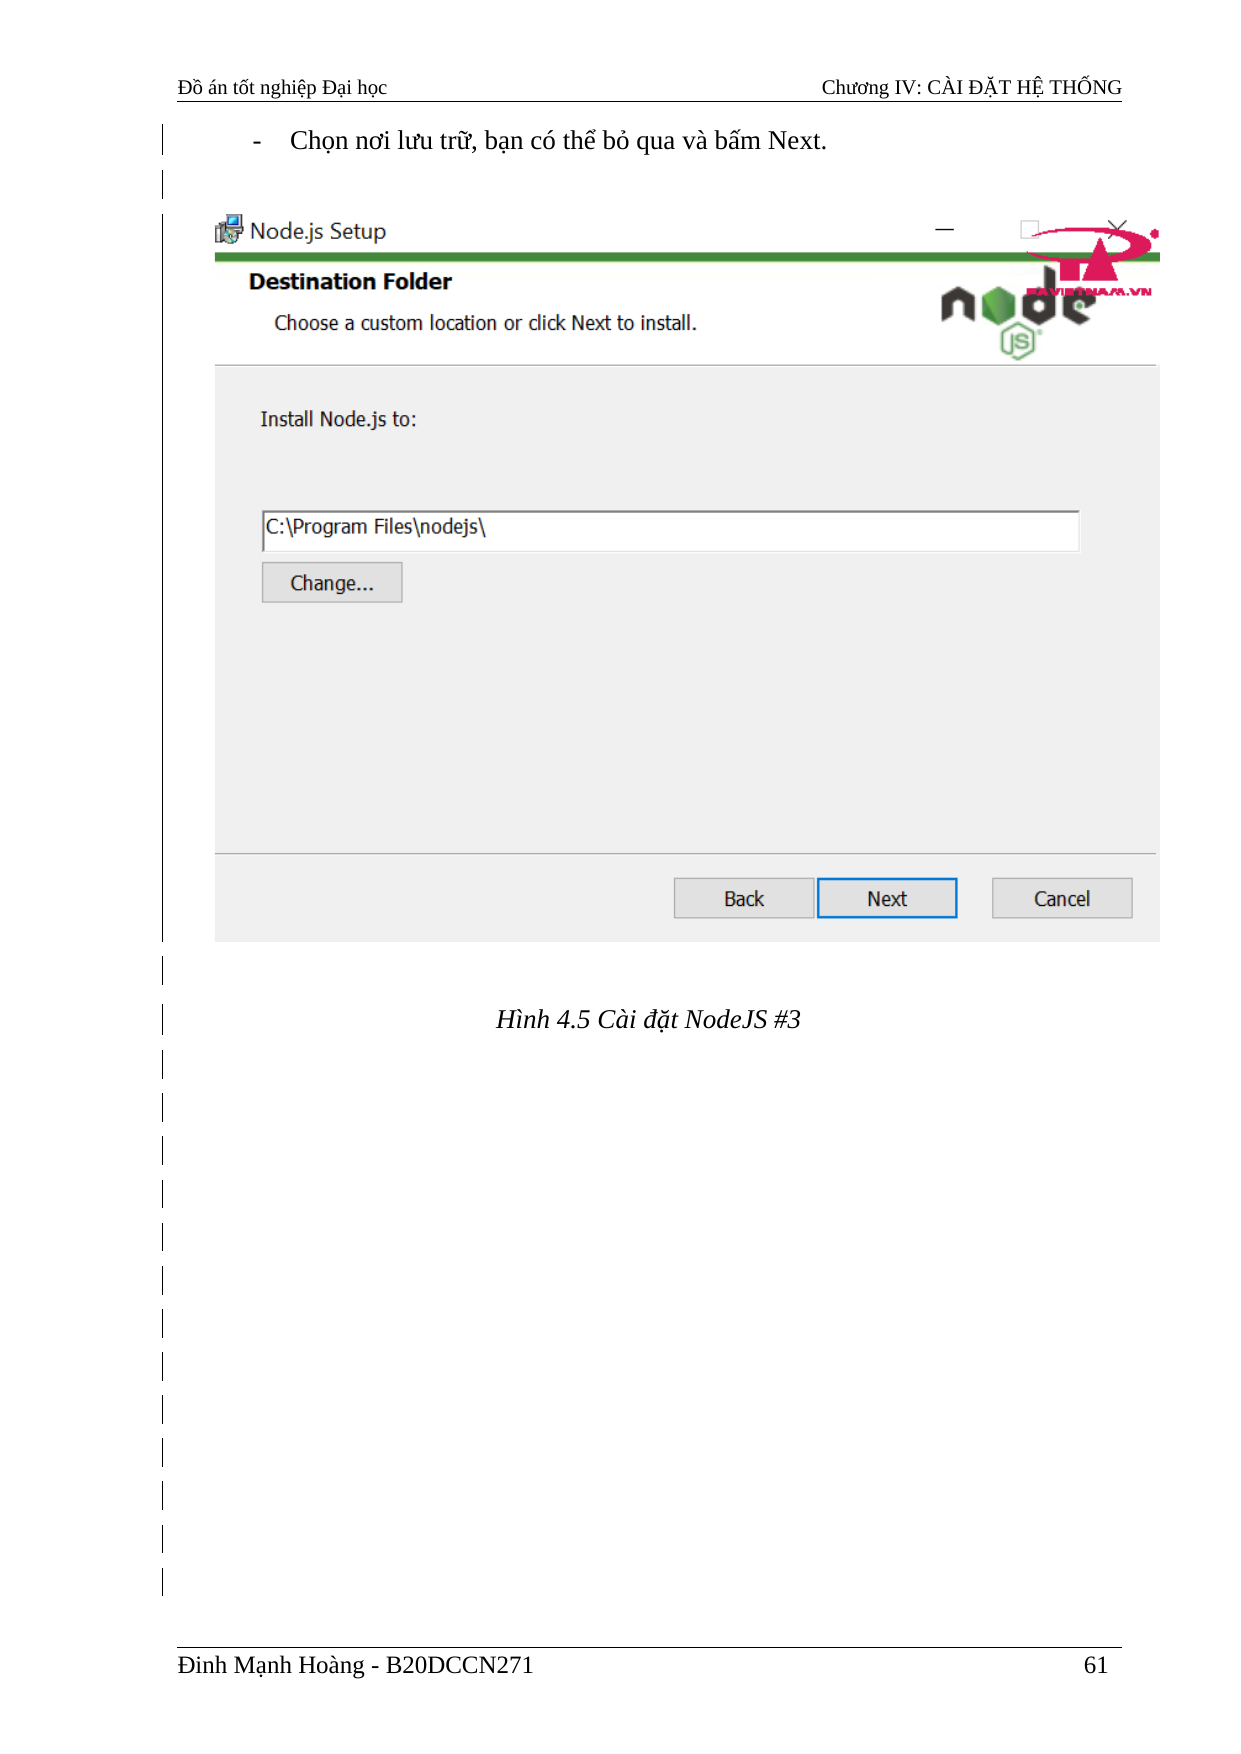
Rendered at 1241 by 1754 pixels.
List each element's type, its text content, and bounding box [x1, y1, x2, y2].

subtitle Hình 4.5 Cài đặt NodeJS #3 [177, 1003, 1122, 1035]
picture [214, 213, 1160, 942]
list Chọn nơi lưu trữ, bạn có thể bỏ qua và bấm Next. [252, 124, 1122, 155]
